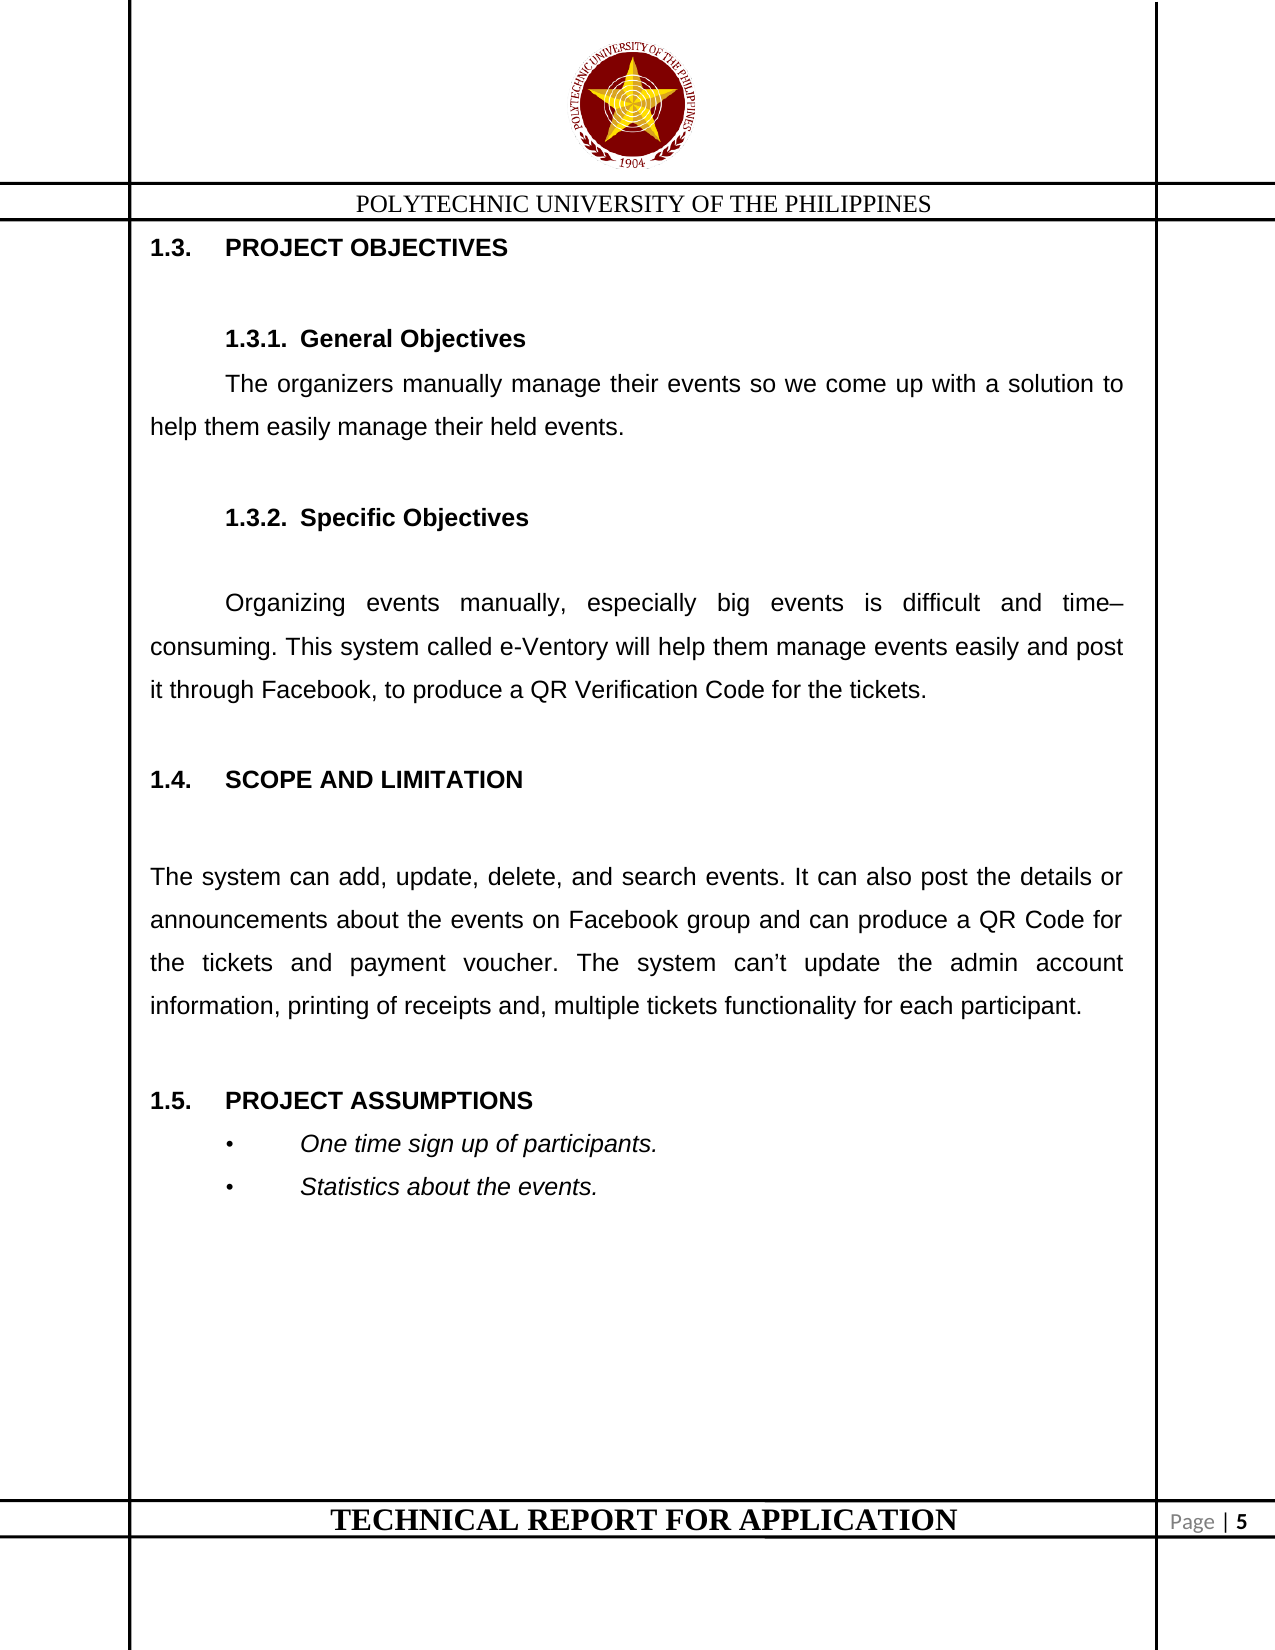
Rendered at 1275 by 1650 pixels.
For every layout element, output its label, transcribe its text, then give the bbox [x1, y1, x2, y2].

subtitle 1.3.2. Specific Objectives [150, 503, 1125, 532]
subtitle 1.3. PROJECT OBJECTIVES [150, 233, 1125, 262]
list One time sign up of participants. [225, 1129, 1125, 1158]
text Organizing events manually, especially big events is difficult and time–consuming. This system called e-Ventory will help them manage events easily and post it through Facebook, to produce a QR Verification Code for the tickets. [150, 588, 1125, 703]
text The organizers manually manage their events so we come up with a solution to help them easily manage their held events. [150, 369, 1125, 441]
subtitle 1.3.1. General Objectives [150, 323, 1125, 352]
picture [567, 40, 696, 169]
subtitle 1.4. SCOPE AND LIMITATION [150, 765, 1125, 794]
text The system can add, update, delete, and search events. It can also post the details or announcements about the events on Facebook group and can produce a QR Code for the tickets and payment voucher. The system can’t update the admin account information, printing of receipts and, multiple tickets functionality for each participant. [150, 862, 1125, 1020]
subtitle 1.5. PROJECT ASSUMPTIONS [150, 1086, 1125, 1115]
list Statistics about the events. [225, 1172, 1125, 1201]
